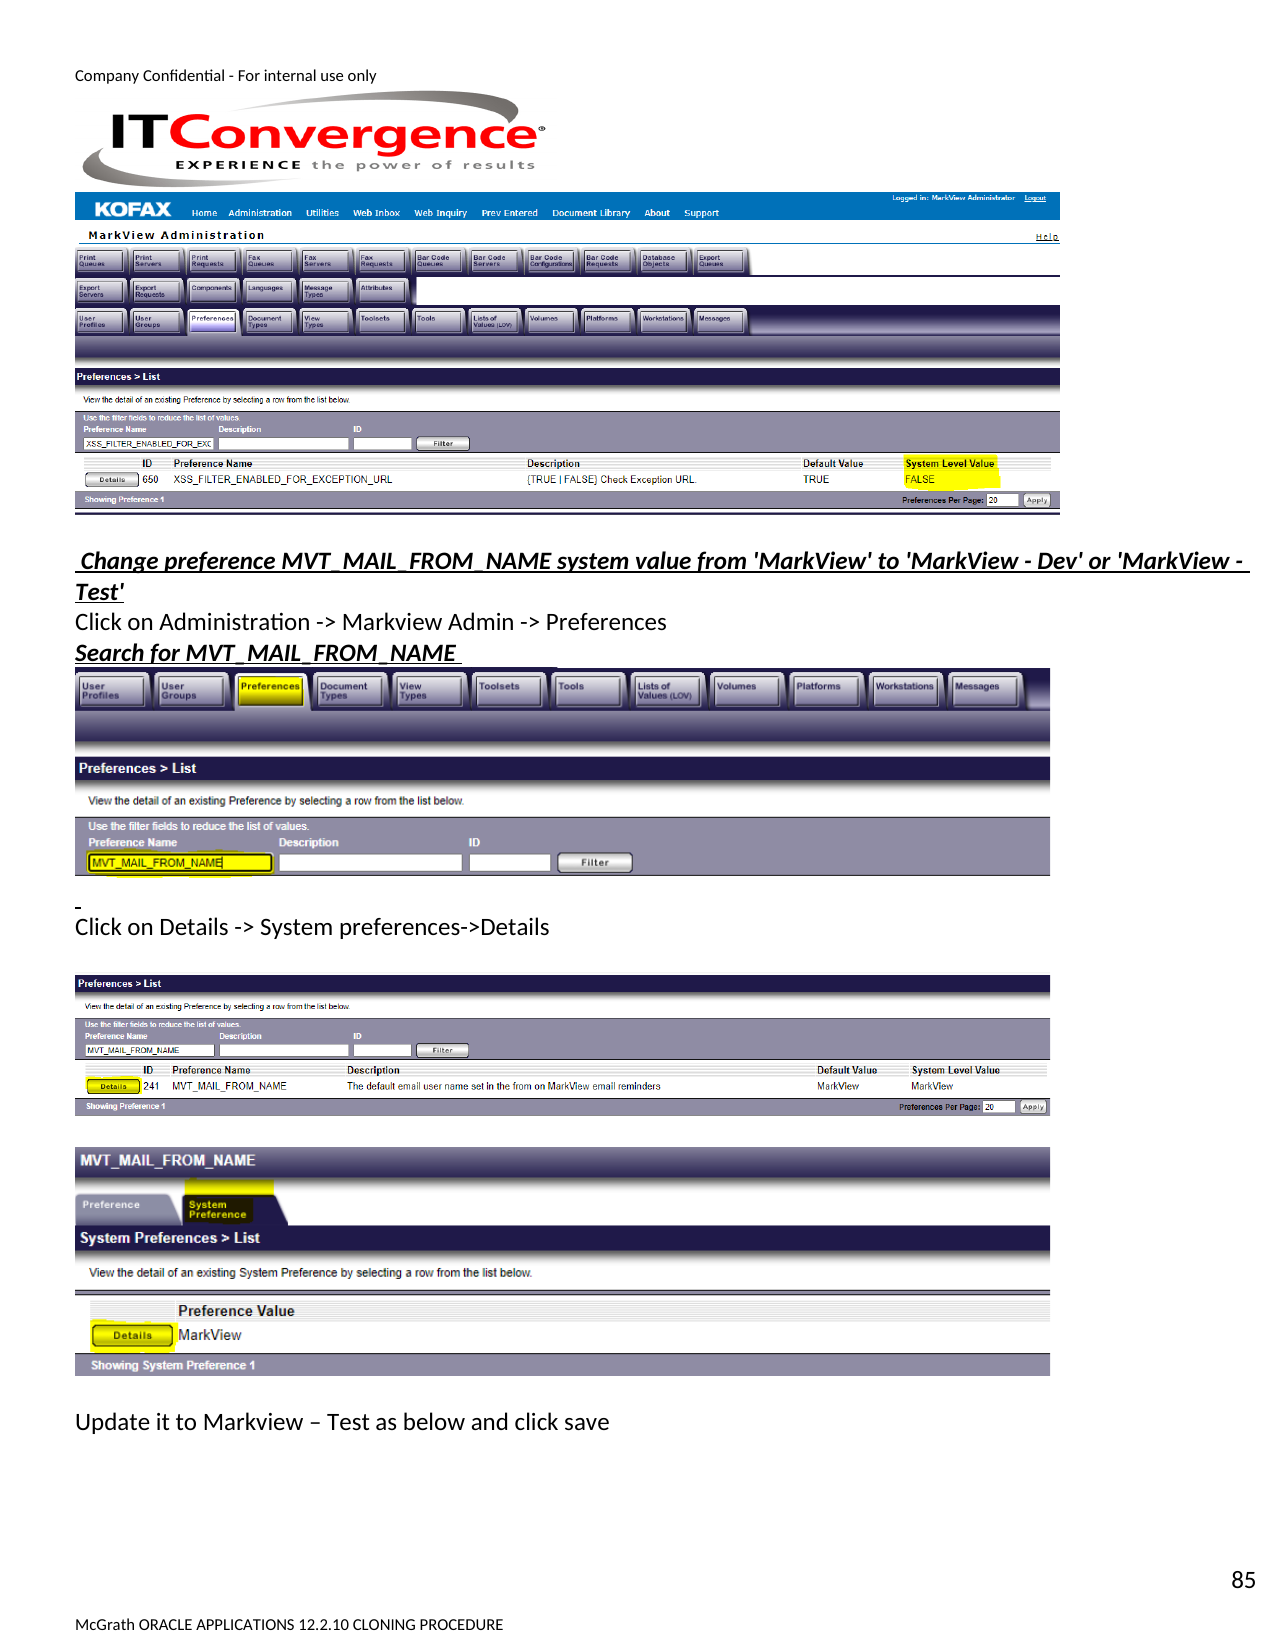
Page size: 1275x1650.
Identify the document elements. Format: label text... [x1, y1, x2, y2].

picture [75, 667, 1050, 881]
picture [75, 972, 1050, 1118]
text Change preference MVT_MAIL_FROM_NAME system value from 'MarkView' to 'MarkView - Dev' or 'MarkView - Test' [75, 545, 1256, 606]
picture [75, 85, 1060, 515]
picture [75, 1147, 1050, 1376]
text Search for MVT_MAIL_FROM_NAME [75, 637, 1256, 667]
text Update it to Markview – Test as below and click save [75, 1406, 1256, 1437]
text Click on Administration -> Markview Admin -> Preferences [75, 606, 1256, 637]
text Click on Details -> System preferences->Details [75, 911, 1256, 942]
